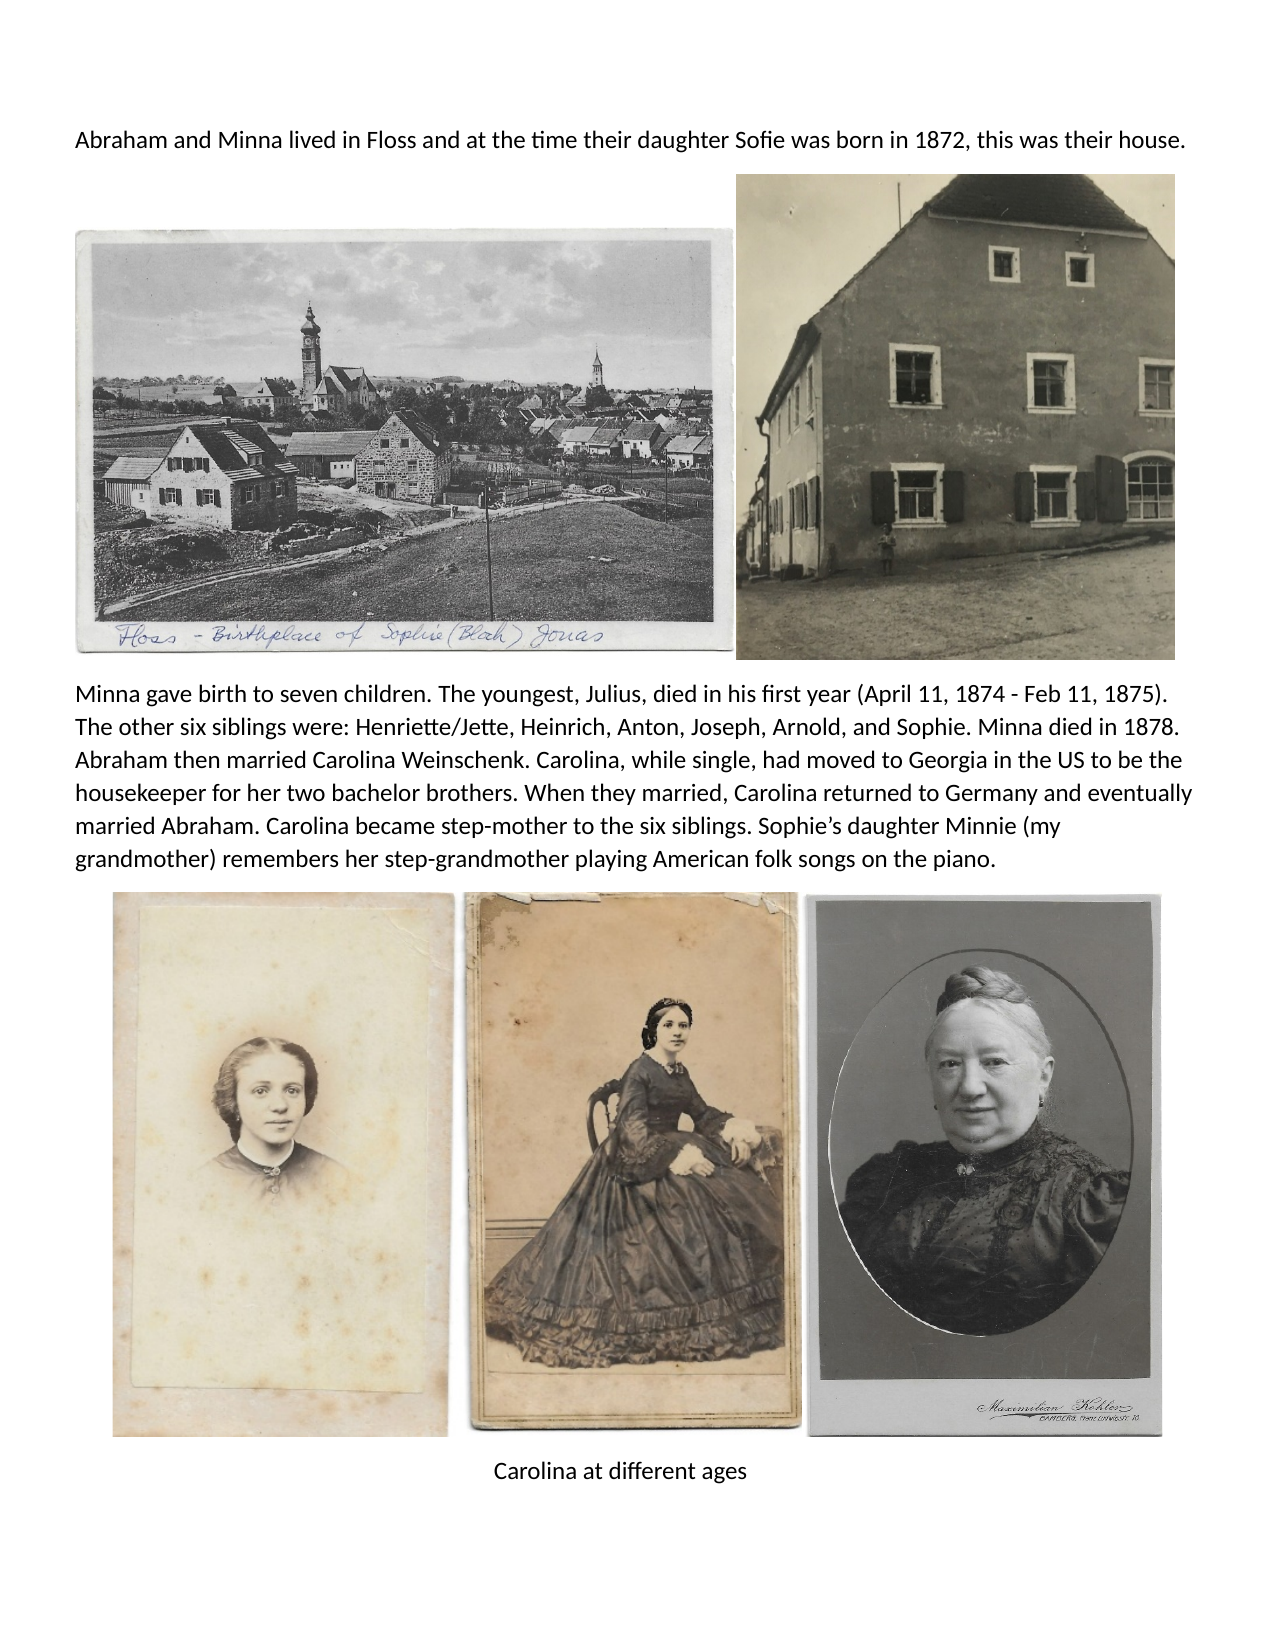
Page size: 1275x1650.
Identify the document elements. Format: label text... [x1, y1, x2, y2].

picture [112, 892, 1163, 1437]
picture [75, 174, 1175, 660]
text Carolina at different ages [75, 1455, 1200, 1486]
text Abraham and Minna lived in Floss and at the time their daughter Sofie was born in 1872, this was their house. [75, 124, 1200, 155]
text Minna gave birth to seven children. The youngest, Julius, died in his first year (April 11, 1874 - Feb 11, 1875). The other six siblings were: Henriette/Jette, Heinrich, Anton, Joseph, Arnold, and Sophie. Minna died in 1878. Abraham then married Carolina Weinschenk. Carolina, while single, had moved to Georgia in the US to be the housekeeper for her two bachelor brothers. When they married, Carolina returned to Germany and eventually married Abraham. Carolina became step-mother to the six siblings. Sophie’s daughter Minnie (my grandmother) remembers her step-grandmother playing American folk songs on the piano. [75, 678, 1200, 873]
